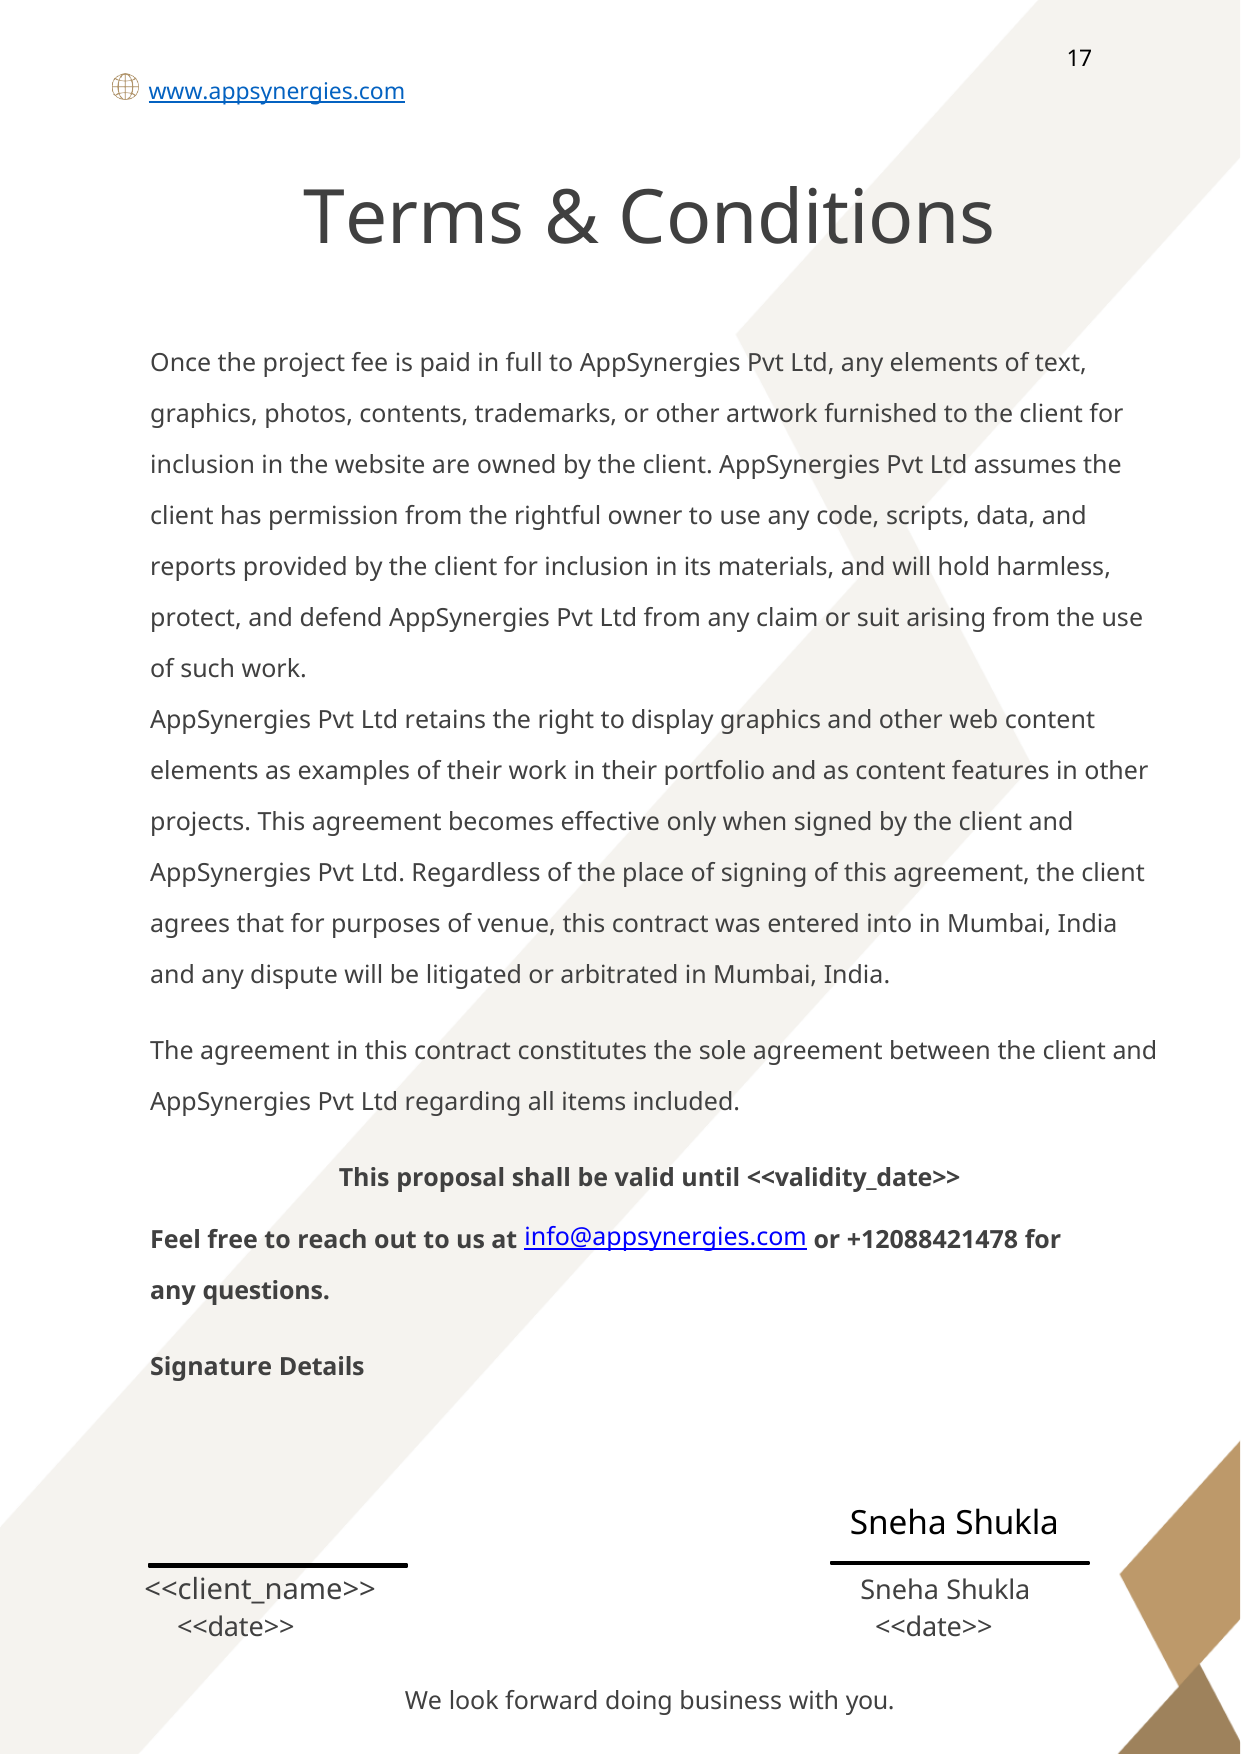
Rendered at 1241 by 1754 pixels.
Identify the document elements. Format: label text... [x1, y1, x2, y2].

text AppSynergies Pvt Ltd retains the right to display graphics and other web content elements as examples of their work in their portfolio and as content features in other projects. This agreement becomes effective only when signed by the client and AppSynergies Pvt Ltd. Regardless of the place of signing of this agreement, the client agrees that for purposes of venue, this contract was entered into in Mumbai, India and any dispute will be litigated or arbitrated in Mumbai, India. [150, 701, 1156, 991]
text This proposal shall be valid until <<validity_date>> [208, 1160, 1092, 1194]
text The agreement in this contract constitutes the sole agreement between the client and AppSynergies Pvt Ltd regarding all items included. [150, 1033, 1240, 1118]
text Feel free to reach out to us at info@appsynergies.com or +12088421478 for any questions. [150, 1219, 1096, 1307]
text www.appsynergies.com [112, 74, 1240, 106]
subtitle Terms & Conditions [208, 163, 1092, 265]
text <<client_name>> Sneha Shukla [59, 1568, 1116, 1608]
text We look forward doing business with you. [208, 1683, 1092, 1717]
subtitle Sneha Shukla [59, 1498, 1059, 1544]
text 17 [1066, 42, 1240, 73]
text Signature Details [150, 1349, 1240, 1383]
text Once the project fee is paid in full to AppSynergies Pvt Ltd, any elements of text, graphics, photos, contents, trademarks, or other artwork furnished to the client for inclusion in the website are owned by the client. AppSynergies Pvt Ltd assumes the client has permission from the rightful owner to use any code, scripts, data, and reports provided by the client for inclusion in its materials, and will hold harmless, protect, and defend AppSynergies Pvt Ltd from any claim or suit arising from the use of such work. [150, 344, 1148, 684]
picture [0, 0, 1241, 1754]
text <<date>> <<date>> [59, 1608, 1110, 1644]
